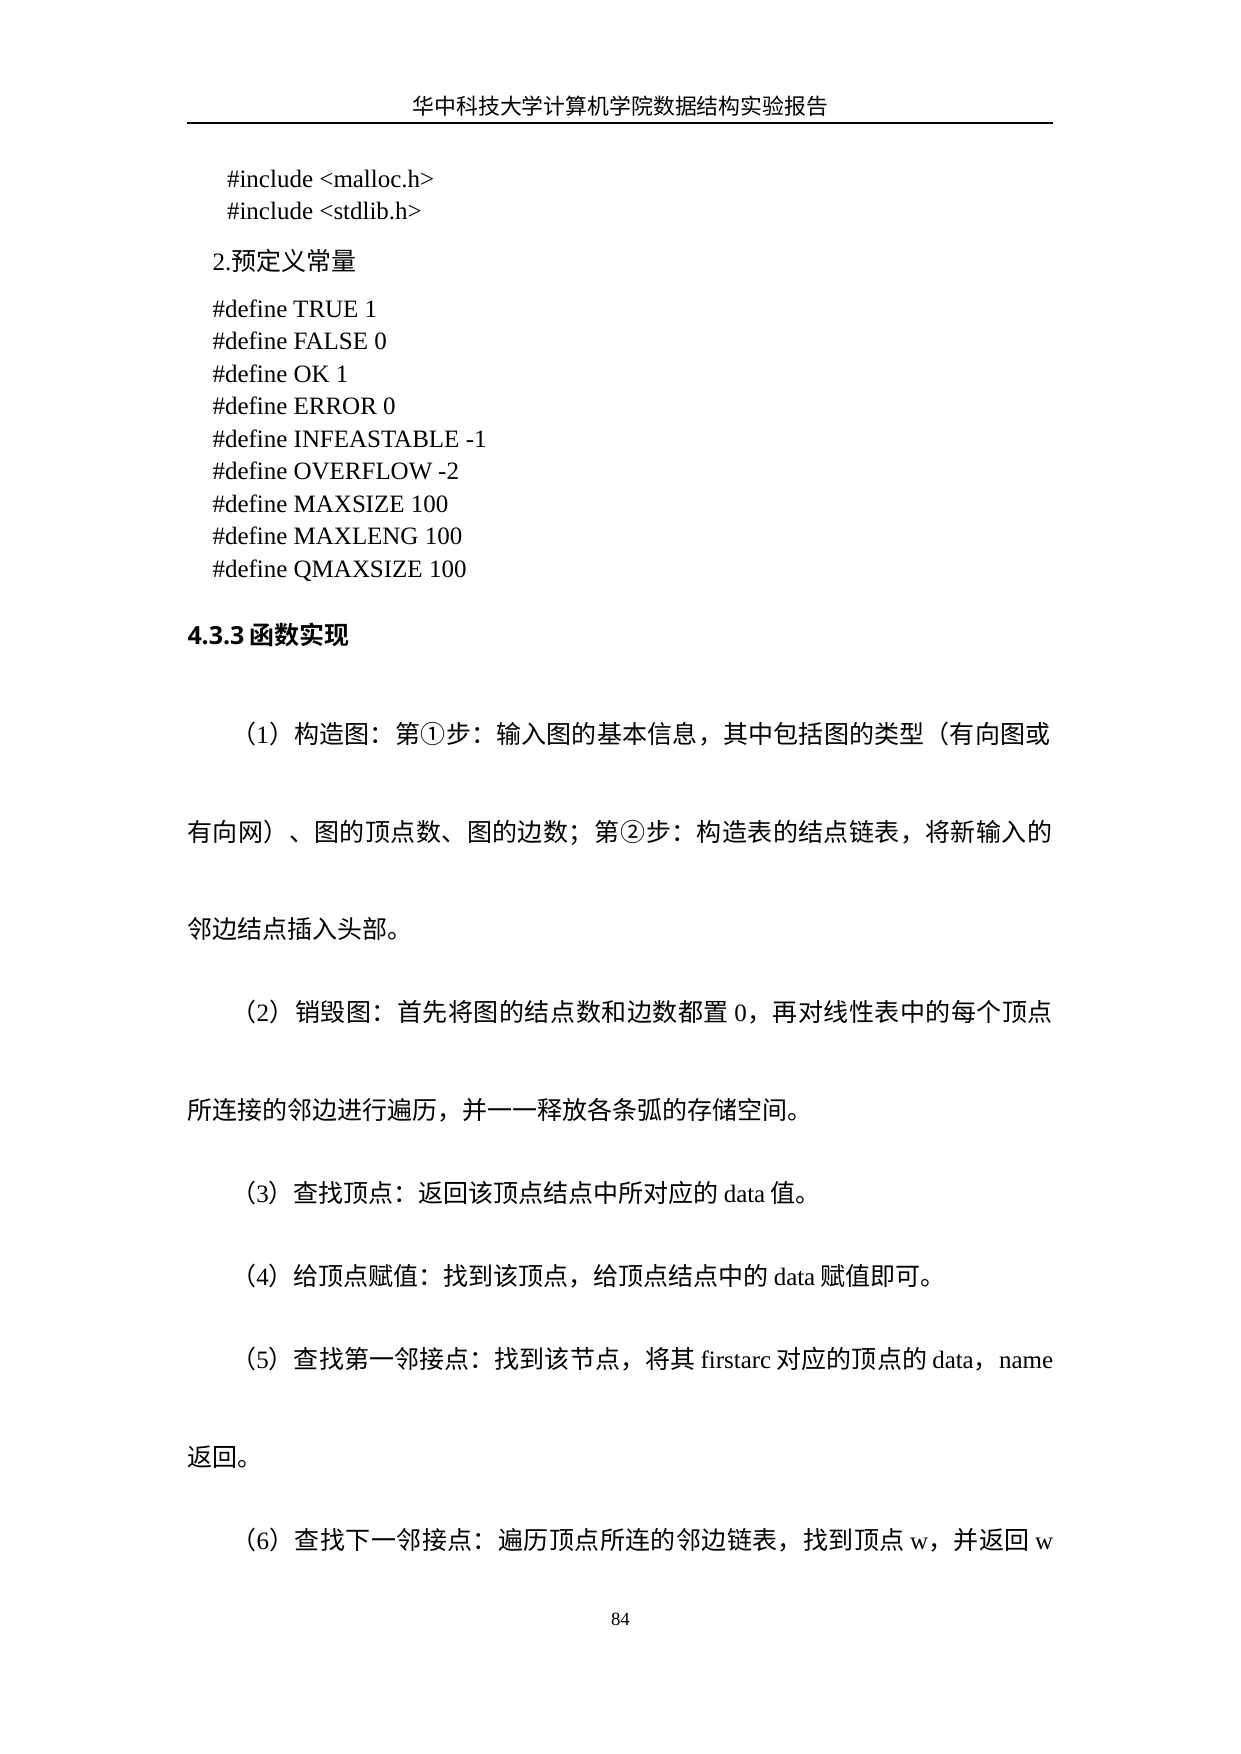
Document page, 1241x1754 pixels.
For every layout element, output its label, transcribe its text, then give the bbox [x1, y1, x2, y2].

text #define FALSE 0 [187, 324, 1053, 357]
text #define ERROR 0 [187, 389, 1053, 422]
text #include <malloc.h> [187, 162, 1053, 194]
text #define OVERFLOW -2 [187, 454, 1053, 487]
text #define OK 1 [187, 357, 1053, 389]
text #define MAXSIZE 100 [187, 487, 1053, 519]
text #define TRUE 1 [187, 292, 1053, 324]
text #include <stdlib.h> [187, 194, 1053, 227]
text （5）查找第一邻接点：找到该节点，将其firstarc对应的顶点的data，name返回。 [187, 1325, 1053, 1488]
text #define INFEASTABLE -1 [187, 422, 1053, 454]
subtitle 4.3.3函数实现 [187, 601, 1053, 666]
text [187, 1506, 1053, 1571]
text #define MAXLENG 100 [187, 519, 1053, 552]
text （3）查找顶点：返回该顶点结点中所对应的data值。 [187, 1159, 1053, 1224]
text 2.预定义常量 [187, 227, 1053, 292]
text #define QMAXSIZE 100 [187, 552, 1053, 584]
text （1）构造图：第①步：输入图的基本信息，其中包括图的类型（有向图或有向网）、图的顶点数、图的边数；第②步：构造表的结点链表，将新输入的邻边结点插入头部。 [187, 700, 1053, 960]
text （4）给顶点赋值：找到该顶点，给顶点结点中的data赋值即可。 [187, 1242, 1053, 1307]
text （2）销毁图：首先将图的结点数和边数都置0，再对线性表中的每个顶点所连接的邻边进行遍历，并一一释放各条弧的存储空间。 [187, 978, 1053, 1141]
